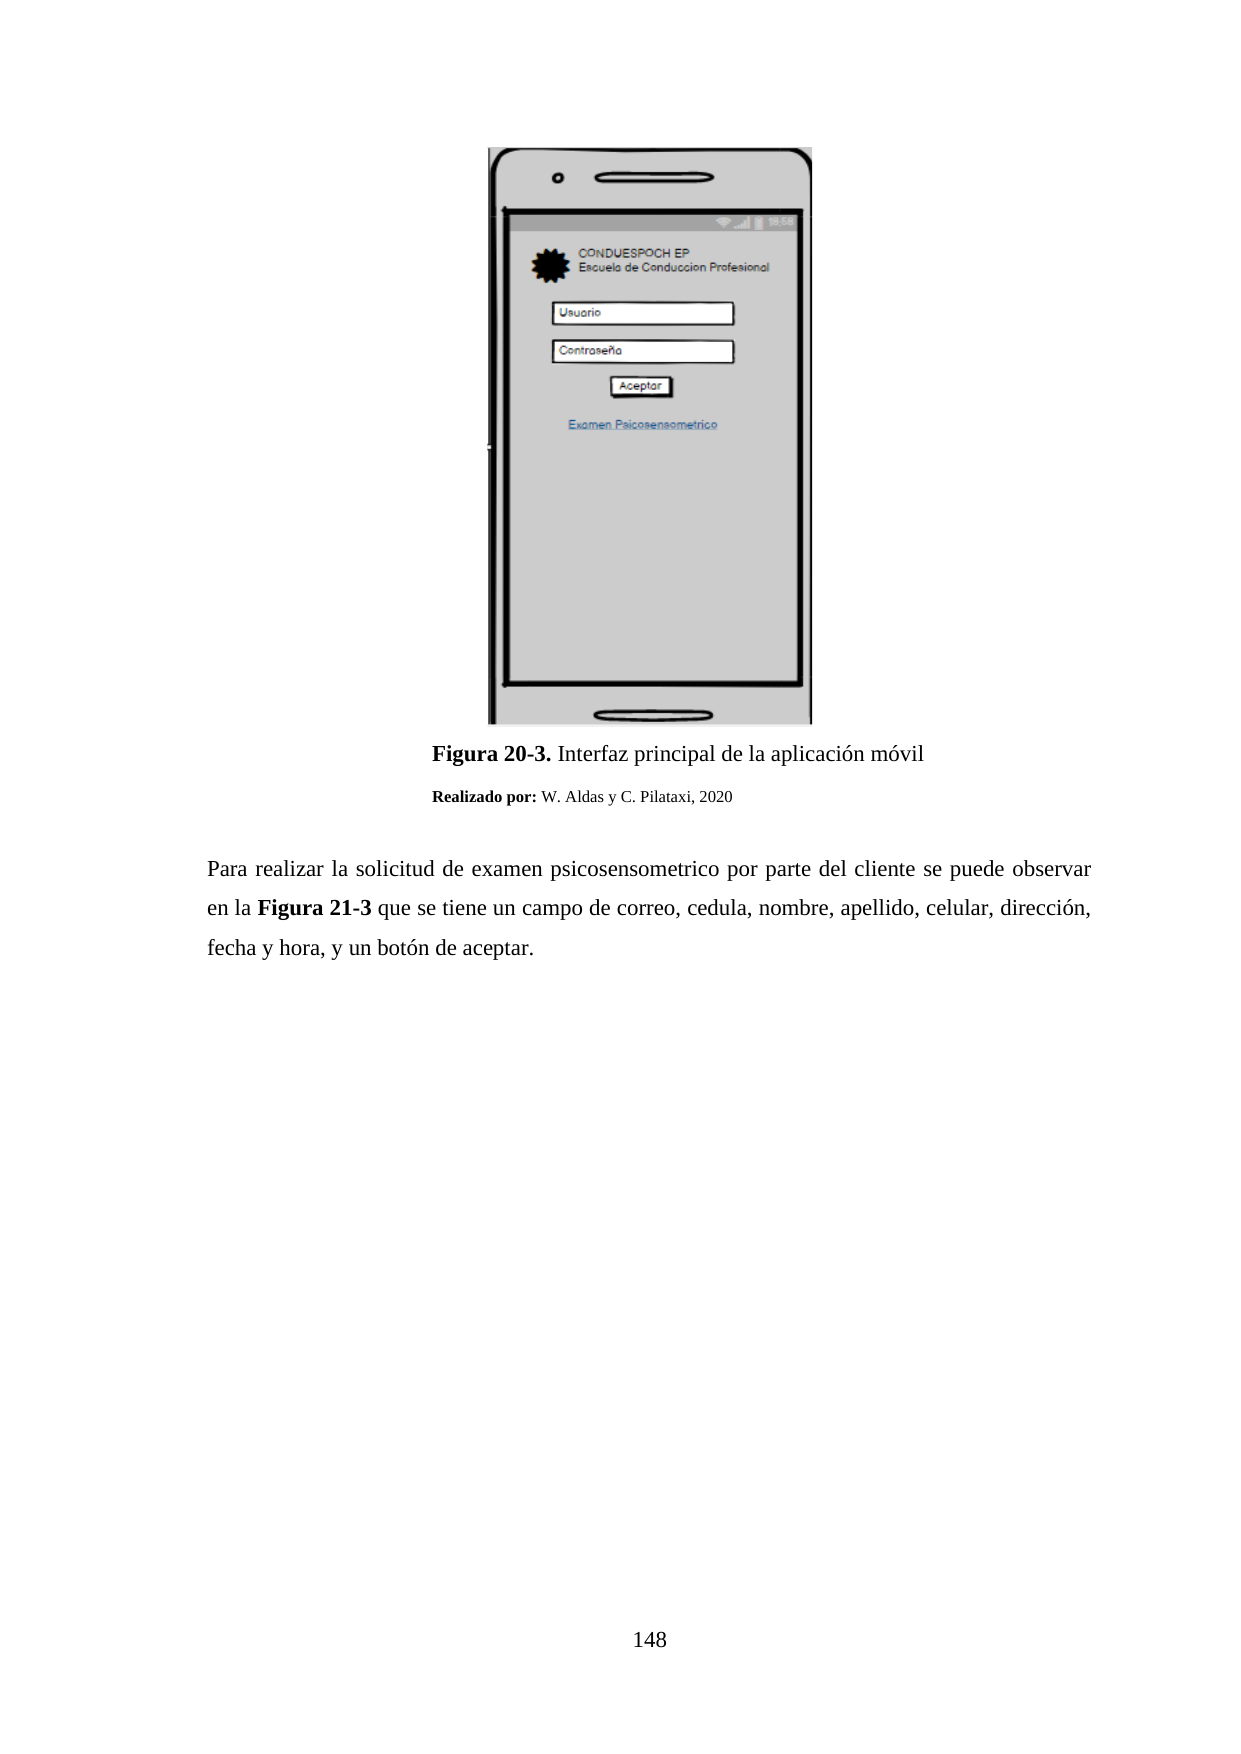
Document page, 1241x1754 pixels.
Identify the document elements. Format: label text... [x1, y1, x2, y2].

text Para realizar la solicitud de examen psicosensometrico por parte del cliente se puede observar en la Figura 21-3 que se tiene un campo de correo, cedula, nombre, apellido, celular, dirección, fecha y hora, y un botón de aceptar. [207, 855, 1092, 960]
text Realizado por: W. Aldas y C. Pilataxi, 2020 [357, 787, 1092, 806]
picture [487, 147, 813, 727]
text Figura 20-3. Interfaz principal de la aplicación móvil [357, 739, 1092, 766]
